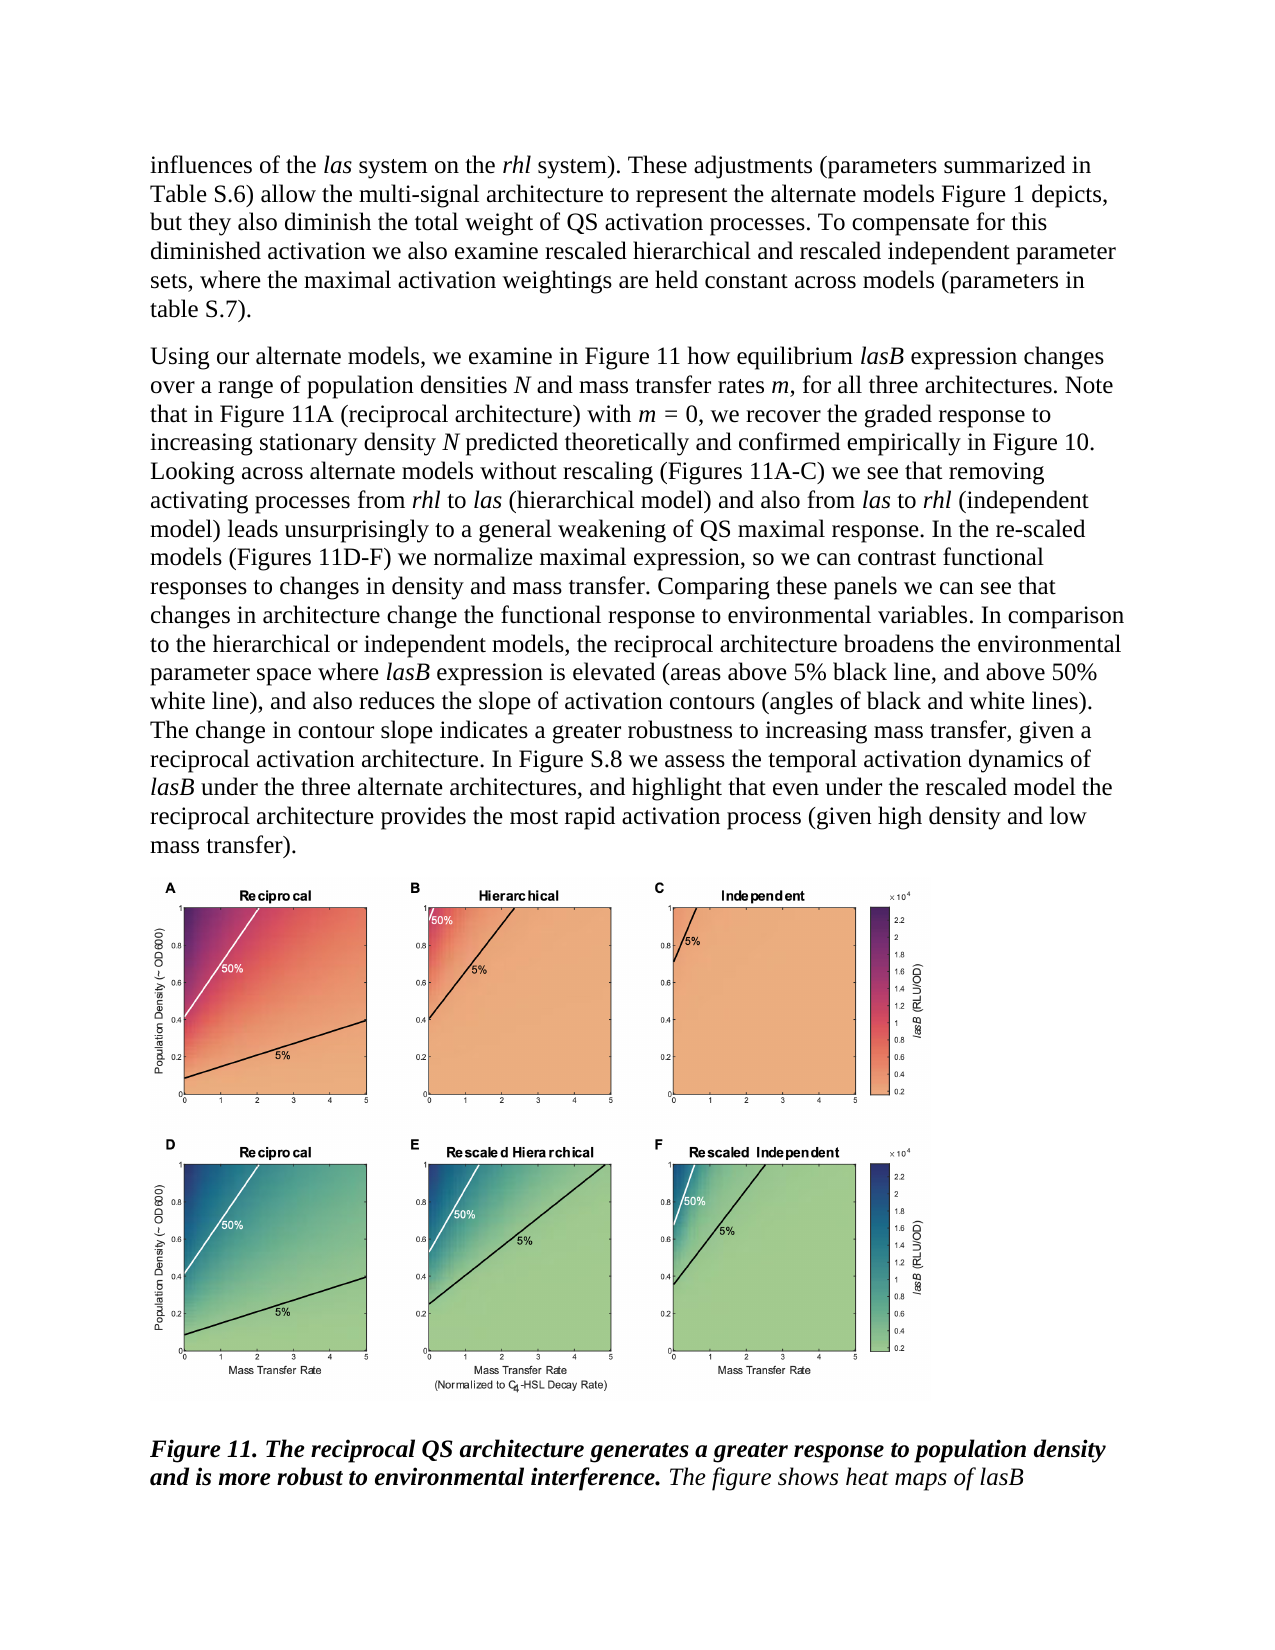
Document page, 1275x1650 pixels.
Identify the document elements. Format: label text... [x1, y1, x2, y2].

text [150, 150, 1125, 322]
text Using our alternate models, we examine in Figure 11 how equilibrium lasB expression changes over a range of population densities N and mass transfer rates m, for all three architectures. Note that in Figure 11A (reciprocal architecture) with m = 0, we recover the graded response to increasing stationary density N predicted theoretically and confirmed empirically in Figure 10. Looking across alternate models without rescaling (Figures 11A-C) we see that removing activating processes from rhl to las (hierarchical model) and also from las to rhl (independent model) leads unsurprisingly to a general weakening of QS maximal response. In the re-scaled models (Figures 11D-F) we normalize maximal expression, so we can contrast functional responses to changes in density and mass transfer. Comparing these panels we can see that changes in architecture change the functional response to environmental variables. In comparison to the hierarchical or independent models, the reciprocal architecture broadens the environmental parameter space where lasB expression is elevated (areas above 5% black line, and above 50% white line), and also reduces the slope of activation contours (angles of black and white lines). The change in contour slope indicates a greater robustness to increasing mass transfer, given a reciprocal activation architecture. In Figure S.8 we assess the temporal activation dynamics of lasB under the three alternate architectures, and highlight that even under the rescaled model the reciprocal architecture provides the most rapid activation process (given high density and low mass transfer). [150, 341, 1125, 859]
picture [150, 877, 932, 1409]
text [150, 1434, 1125, 1491]
